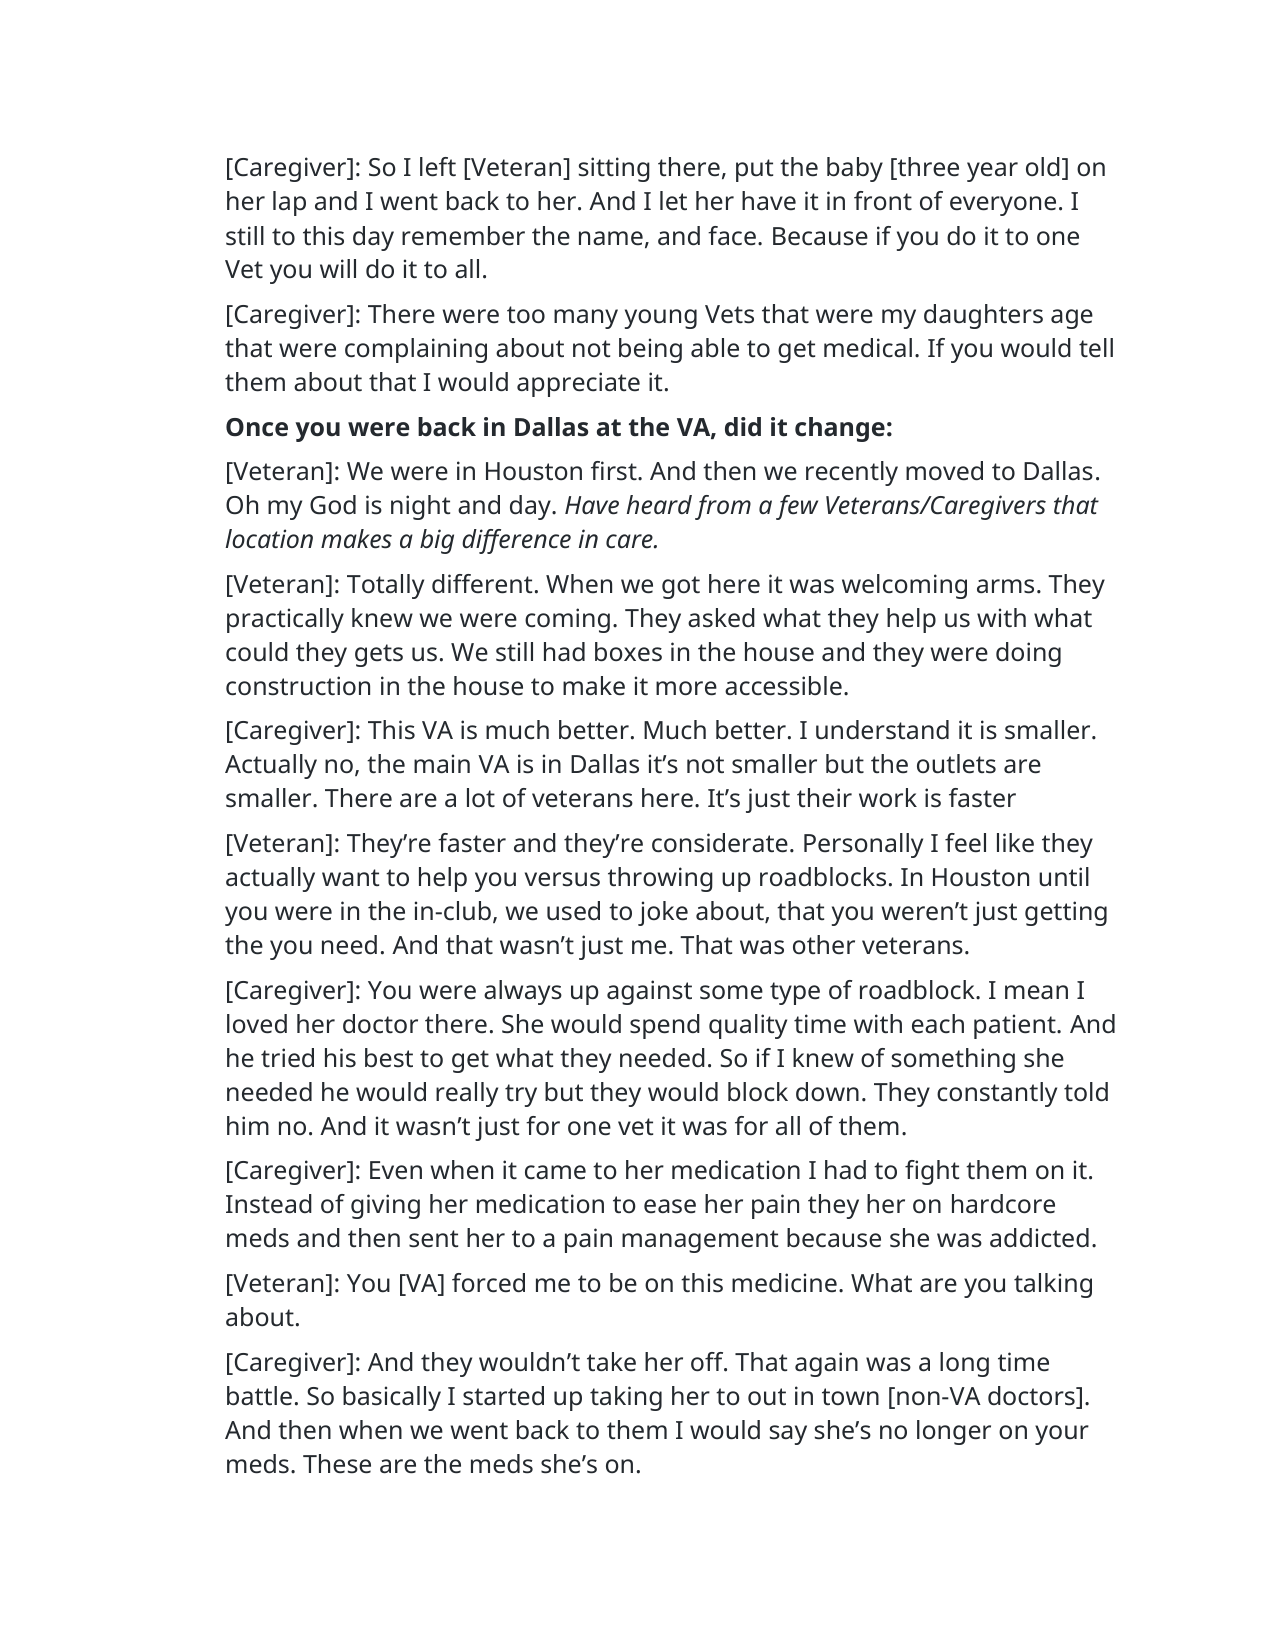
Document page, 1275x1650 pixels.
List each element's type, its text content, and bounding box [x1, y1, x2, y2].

text [Caregiver]: There were too many young Vets that were my daughters age that were complaining about not being able to get medical. If you would tell them about that I would appreciate it. [225, 297, 1125, 399]
text [Caregiver]: Even when it came to her medication I had to fight them on it. Instead of giving her medication to ease her pain they her on hardcore meds and then sent her to a pain management because she was addicted. [225, 1153, 1125, 1255]
text Once you were back in Dallas at the VA, did it change: [225, 409, 1125, 443]
text [Veteran]: We were in Houston first. And then we recently moved to Dallas. Oh my God is night and day. Have heard from a few Veterans/Caregivers that location makes a big difference in care. [225, 454, 1125, 556]
text [Caregiver]: So I left [Veteran] sitting there, put the baby [three year old] on her lap and I went back to her. And I let her have it in front of everyone. I still to this day remember the name, and face. Because if you do it to one Vet you will do it to all. [225, 150, 1125, 286]
text [Veteran]: You [VA] forced me to be on this medicine. What are you talking about. [225, 1266, 1125, 1334]
text [Caregiver]: You were always up against some type of roadblock. I mean I loved her doctor there. She would spend quality time with each patient. And he tried his best to get what they needed. So if I knew of something she needed he would really try but they would block down. They constantly told him no. And it wasn’t just for one vet it was for all of them. [225, 972, 1125, 1143]
text [Veteran]: They’re faster and they’re considerate. Personally I feel like they actually want to help you versus throwing up roadblocks. In Houston until you were in the in-club, we used to joke about, that you weren’t just getting the you need. And that wasn’t just me. That was other veterans. [225, 826, 1125, 962]
text [Veteran]: Totally different. When we got here it was welcoming arms. They practically knew we were coming. They asked what they help us with what could they gets us. We still had boxes in the house and they were doing construction in the house to make it more accessible. [225, 566, 1125, 703]
text [Caregiver]: This VA is much better. Much better. I understand it is smaller. Actually no, the main VA is in Dallas it’s not smaller but the outlets are smaller. There are a lot of veterans here. It’s just their work is faster [225, 713, 1125, 815]
text [Caregiver]: And they wouldn’t take her off. That again was a long time battle. So basically I started up taking her to out in town [non-VA doctors]. And then when we went back to them I would say she’s no longer on your meds. These are the meds she’s on. [225, 1344, 1125, 1480]
